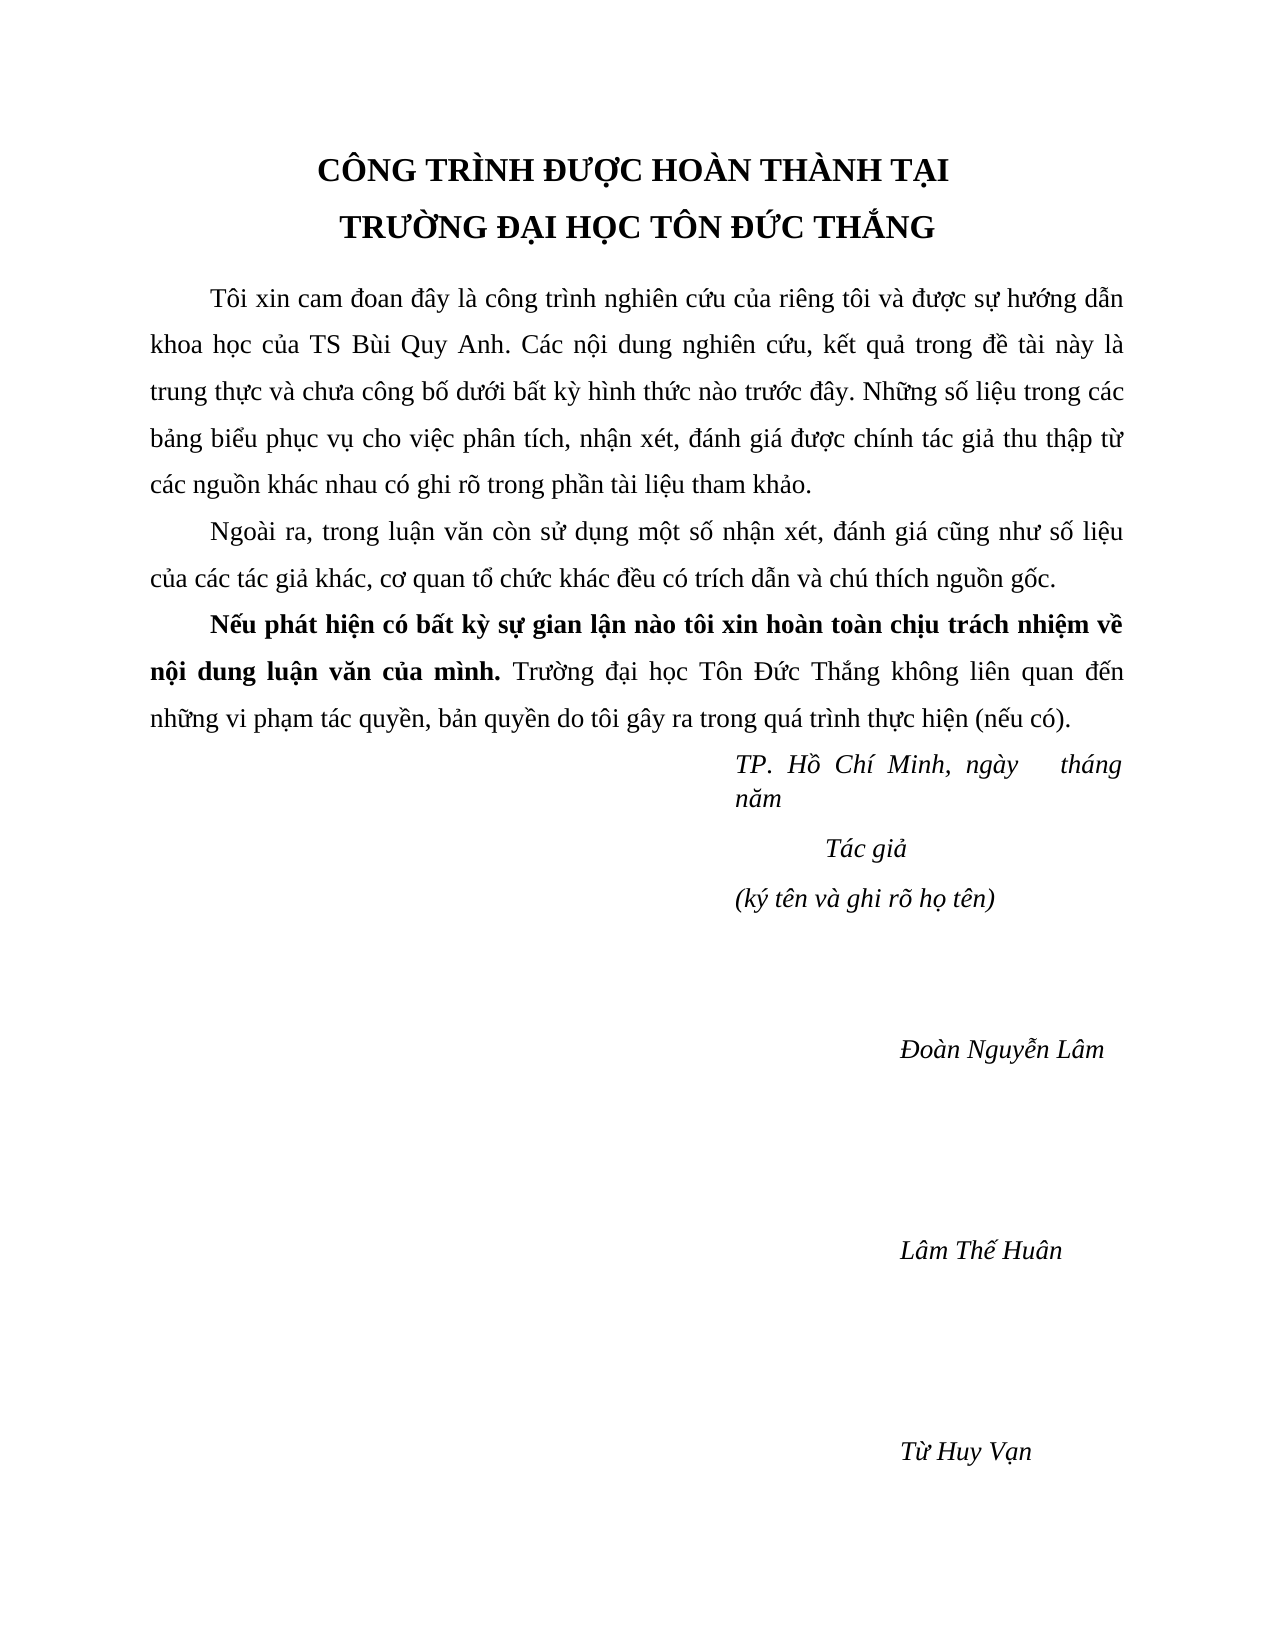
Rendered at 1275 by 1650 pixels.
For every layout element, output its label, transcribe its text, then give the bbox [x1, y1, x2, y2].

text Tôi xin cam đoan đây là công trình nghiên cứu của riêng tôi và được sự hướng dẫn khoa học của TS Bùi Quy Anh. Các nội dung nghiên cứu, kết quả trong đề tài này là trung thực và chưa công bố dưới bất kỳ hình thức nào trước đây. Những số liệu trong các bảng biểu phục vụ cho việc phân tích, nhận xét, đánh giá được chính tác giả thu thập từ các nguồn khác nhau có ghi rõ trong phần tài liệu tham khảo. [150, 282, 1125, 499]
text (ký tên và ghi rõ họ tên) [660, 882, 1125, 913]
text Lâm Thế Huân [735, 1234, 1125, 1265]
text Nếu phát hiện có bất kỳ sự gian lận nào tôi xin hoàn toàn chịu trách nhiệm về nội dung luận văn của mình. Trường đại học Tôn Đức Thắng không liên quan đến những vi phạm tác quyền, bản quyền do tôi gây ra trong quá trình thực hiện (nếu có). [150, 608, 1125, 733]
text TP. Hồ Chí Minh, ngày tháng năm [735, 748, 1125, 813]
text Ngoài ra, trong luận văn còn sử dụng một số nhận xét, đánh giá cũng như số liệu của các tác giả khác, cơ quan tổ chức khác đều có trích dẫn và chú thích nguồn gốc. [150, 515, 1125, 593]
text Đoàn Nguyễn Lâm [735, 1033, 1125, 1064]
text Tác giả [735, 832, 1125, 863]
text CÔNG TRÌNH ĐƯỢC HOÀN THÀNH TẠI TRƯỜNG ĐẠI HỌC TÔN ĐỨC THẮNG [150, 150, 1125, 246]
text Từ Huy Vạn [735, 1434, 1125, 1466]
